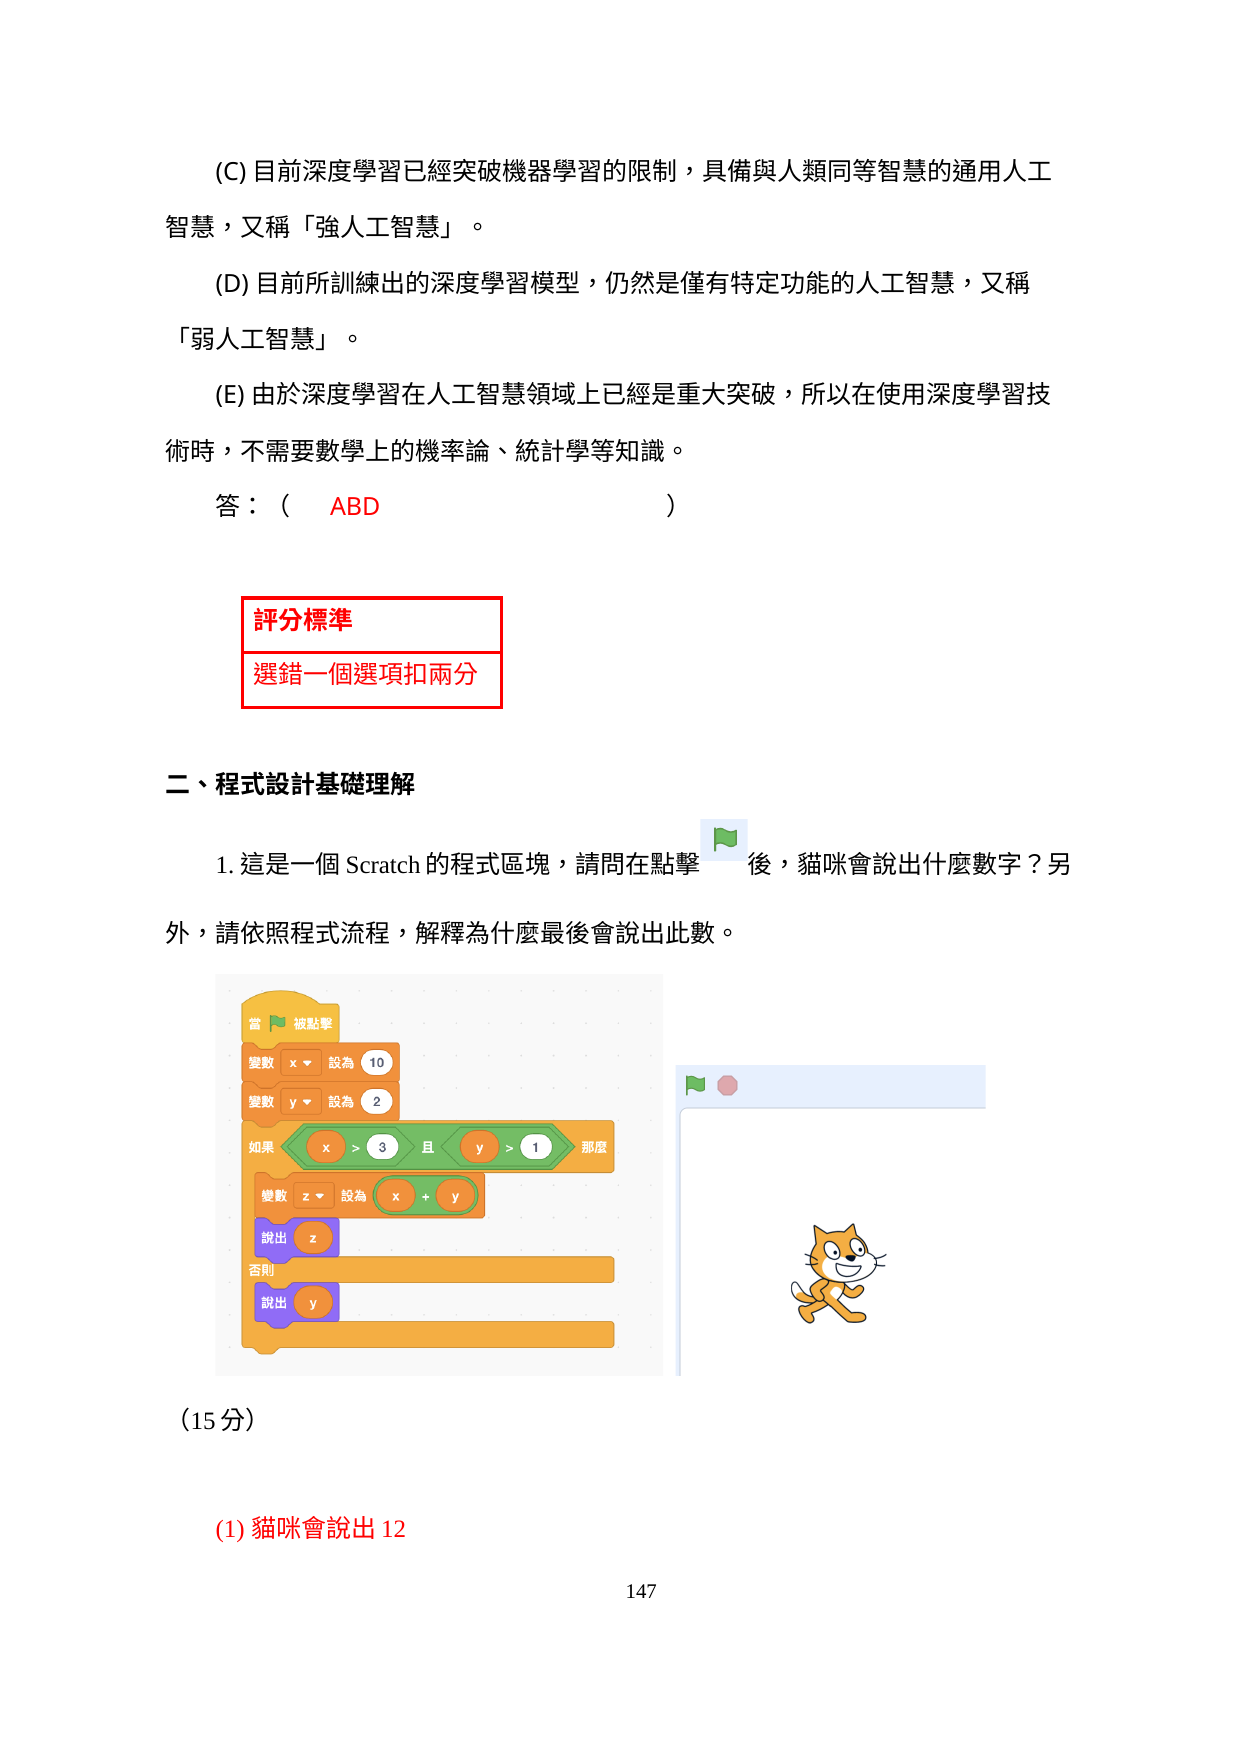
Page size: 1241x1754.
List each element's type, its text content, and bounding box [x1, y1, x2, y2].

table_cell 選錯一個選項扣兩分 [244, 654, 500, 706]
picture [215, 974, 664, 1376]
text 1. 這是一個Scratch的程式區塊，請問在點擊後，貓咪會說出什麼數字？另外，請依照程式流程，解釋為什麼最後會說出此數。 [165, 819, 1075, 951]
table_header 評分標準 [244, 600, 500, 651]
text (E) 由於深度學習在人工智慧領域上已經是重大突破，所以在使用深度學習技術時，不需要數學上的機率論、統計學等知識。 [165, 374, 1075, 468]
text (1) 貓咪會說出12 [165, 1507, 1075, 1545]
text 二、程式設計基礎理解 [165, 764, 1075, 801]
picture [700, 819, 748, 861]
picture [675, 1065, 986, 1376]
text (D) 目前所訓練出的深度學習模型，仍然是僅有特定功能的人工智慧，又稱「弱人工智慧」。 [165, 262, 1075, 356]
text 答：（ ABD ） [165, 486, 1075, 524]
text (C) 目前深度學習已經突破機器學習的限制，具備與人類同等智慧的通用人工智慧，又稱「強人工智慧」。 [165, 151, 1075, 244]
